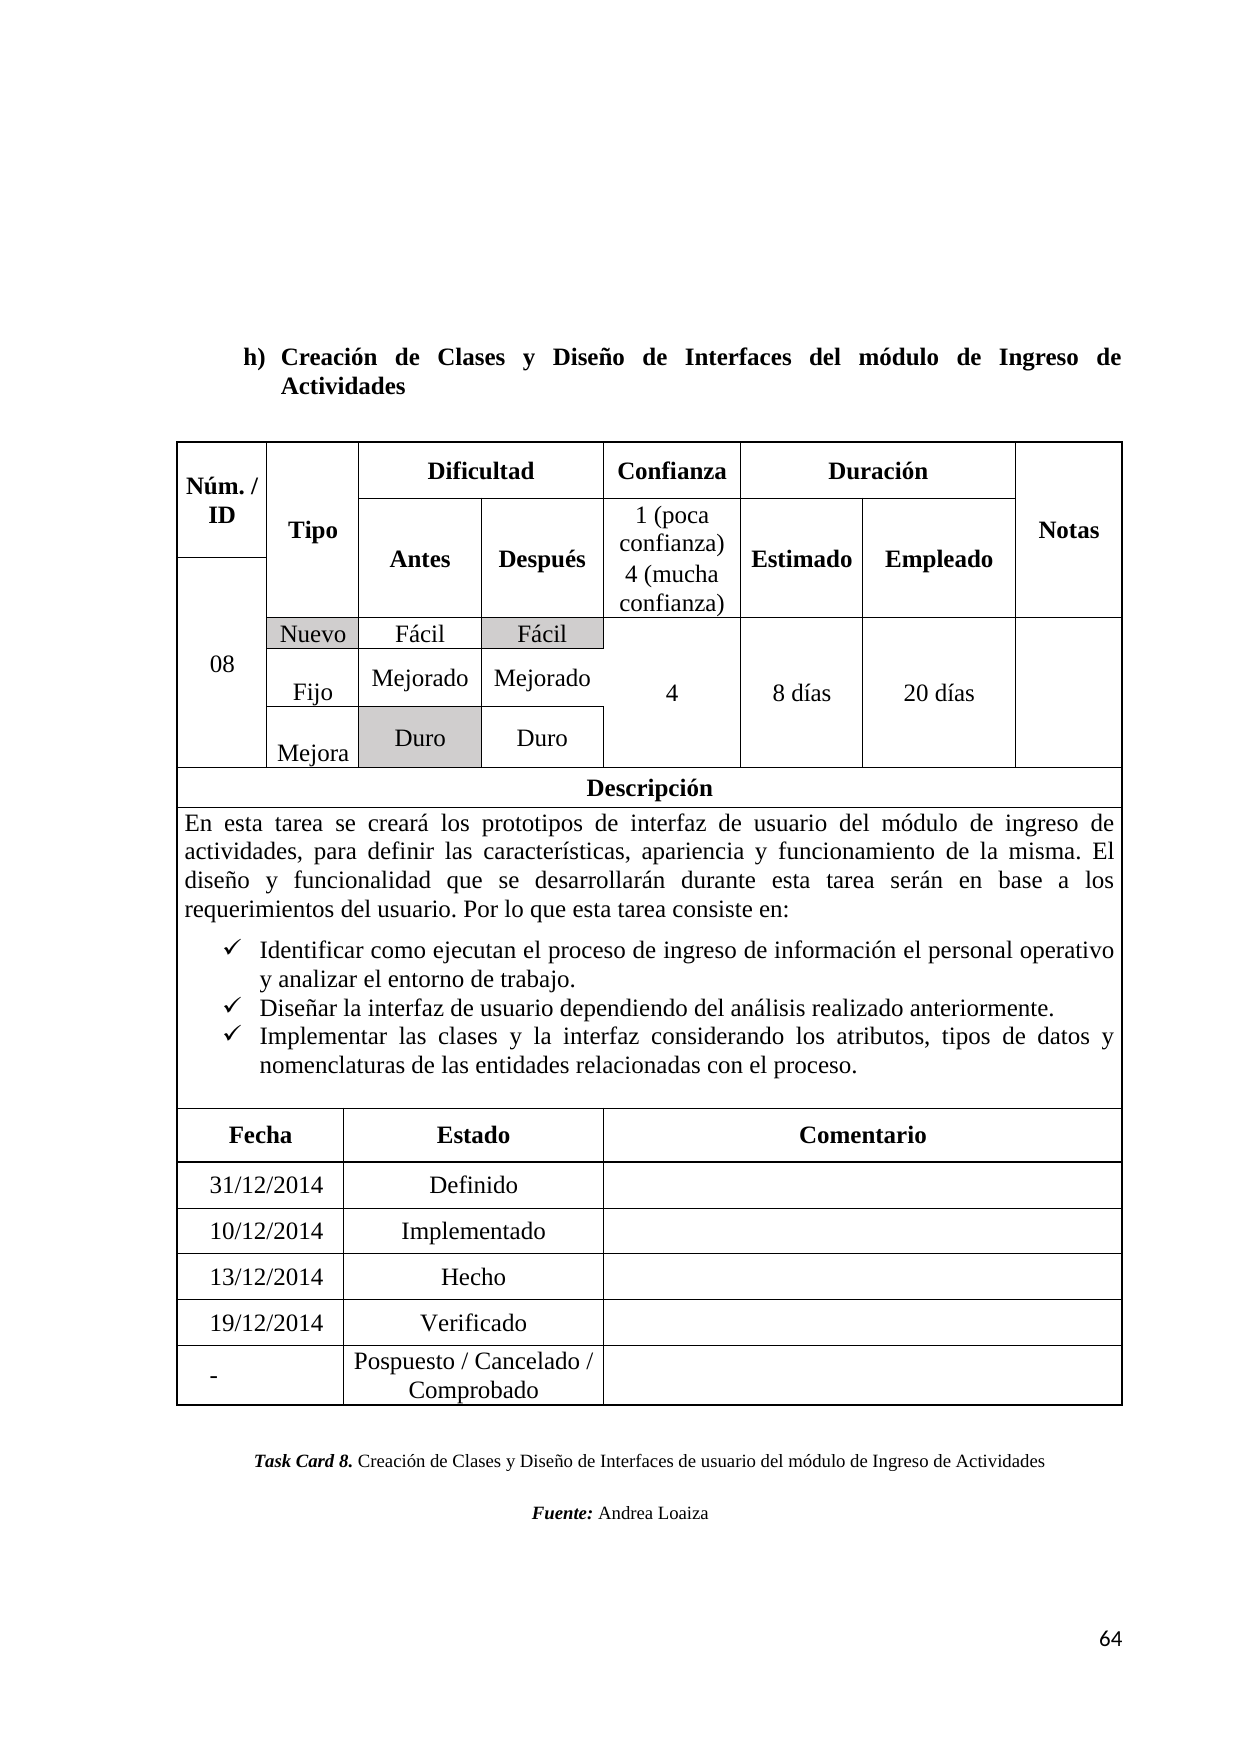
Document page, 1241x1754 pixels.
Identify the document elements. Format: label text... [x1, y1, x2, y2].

table_cell Hecho [344, 1254, 603, 1299]
table_cell 1 (poca confianza) [604, 499, 740, 557]
table_cell Pospuesto / Cancelado / Comprobado [344, 1346, 603, 1404]
table_cell Después [482, 499, 603, 617]
table_cell [604, 1346, 1121, 1404]
table_header Dificultad [359, 443, 603, 498]
table_cell - [178, 1346, 343, 1404]
table_cell En esta tarea se creará los prototipos de interfaz de usuario del módulo de ingreso de actividades, para definir las características, apariencia y funcionamiento de la misma. El diseño y funcionalidad que se desarrollarán durante esta tarea serán en base a los requerimientos del usuario. Por lo que esta tarea consiste en: Identificar como ejecutan el proceso de ingreso de información el personal operativo y analizar el entorno de trabajo. Diseñar la interfaz de usuario dependiendo del análisis realizado anteriormente. Implementar las clases y la interfaz considerando los atributos, tipos de datos y nomenclaturas de las entidades relacionadas con el proceso. [178, 808, 1121, 1108]
table_cell Mejora [267, 707, 358, 767]
table_cell Duro [359, 707, 481, 767]
table_cell 13/12/2014 [178, 1254, 343, 1299]
table_cell Implementado [344, 1209, 603, 1253]
table_cell 08 [178, 558, 266, 767]
table_cell 20 días [863, 618, 1015, 767]
table_cell Nuevo [267, 618, 358, 648]
table_cell [604, 1209, 1121, 1253]
table_cell 4 (mucha confianza) [604, 557, 740, 617]
table_cell Verificado [344, 1300, 603, 1345]
table_header Tipo [267, 443, 358, 617]
table_cell 19/12/2014 [178, 1300, 343, 1345]
table_cell Estado [344, 1109, 603, 1161]
table_cell Definido [344, 1163, 603, 1207]
table_cell [604, 1254, 1121, 1299]
table_cell Mejorado [359, 649, 481, 706]
table_cell Estimado [741, 499, 862, 617]
table_cell [604, 1300, 1121, 1345]
table_cell 4 [603, 618, 740, 767]
table_header Núm. / ID [178, 443, 266, 557]
table_cell Antes [359, 499, 481, 617]
table_cell 10/12/2014 [178, 1209, 343, 1253]
table_header Notas [1016, 443, 1121, 617]
table_cell Comentario [604, 1109, 1121, 1161]
table_cell Fecha [178, 1109, 343, 1161]
table_cell [1016, 618, 1121, 767]
text Task Card 8. Creación de Clases y Diseño de Interfaces de usuario del módulo de Ingreso de Actividades [177, 1449, 1122, 1471]
list Creación de Clases y Diseño de Interfaces del módulo de Ingreso de Actividades [243, 342, 1122, 400]
table_cell 31/12/2014 [178, 1163, 343, 1207]
table_cell Empleado [863, 499, 1015, 617]
table_header Duración [741, 443, 1015, 498]
table_cell Fácil [359, 618, 481, 648]
table_cell Duro [482, 707, 603, 767]
table_cell Mejorado [482, 649, 603, 706]
table_cell Descripción [178, 768, 1121, 807]
table_cell 8 días [741, 618, 862, 767]
table_cell Fácil [482, 618, 603, 648]
table_cell [604, 1163, 1121, 1207]
table_header Confianza [604, 443, 740, 498]
table_cell Fijo [267, 649, 358, 706]
